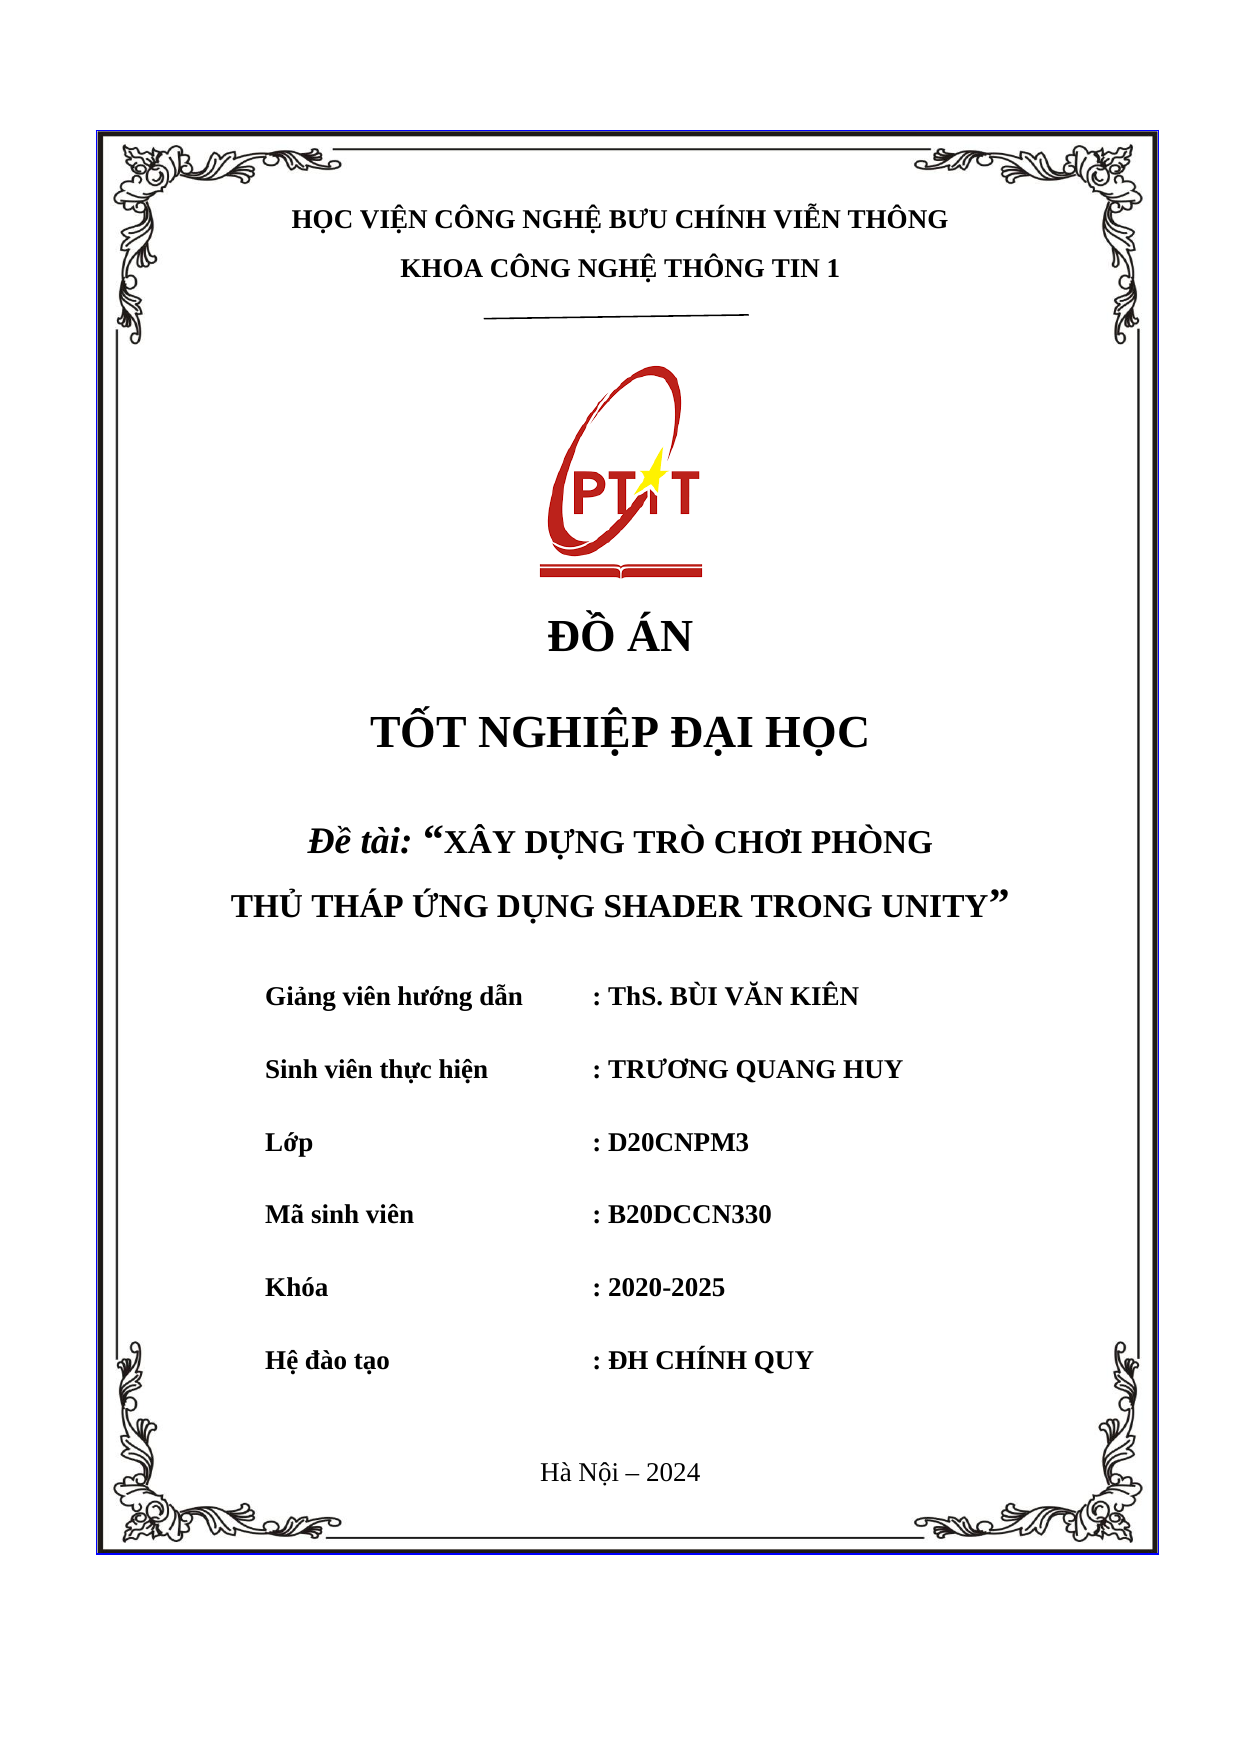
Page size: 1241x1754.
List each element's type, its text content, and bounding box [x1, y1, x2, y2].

text Hà Nội – 2024 [150, 1456, 1090, 1487]
text Đề tài: “XÂY DỰNG TRÒ CHƠI PHÒNG [150, 814, 1090, 862]
table_cell : ĐH CHÍNH QUY [583, 1334, 985, 1404]
text KHOA CÔNG NGHỆ THÔNG TIN 1 [150, 252, 1090, 284]
table_cell Khóa [256, 1261, 581, 1332]
table_cell : B20DCCN330 [583, 1188, 985, 1259]
table_cell : D20CNPM3 [583, 1116, 985, 1186]
table_cell : 2020-2025 [583, 1261, 985, 1332]
table_cell Mã sinh viên [256, 1188, 581, 1259]
table_cell : TRƯƠNG QUANG HUY [583, 1043, 985, 1113]
text TỐT NGHIỆP ĐẠI HỌC [150, 705, 1090, 758]
table_cell Sinh viên thực hiện [256, 1043, 581, 1113]
table_cell Lớp [256, 1116, 581, 1186]
picture [97, 131, 1158, 1553]
table_header : ThS. BÙI VĂN KIÊN [583, 970, 985, 1041]
text ĐỒ ÁN [150, 608, 1090, 661]
text HỌC VIỆN CÔNG NGHỆ BƯU CHÍNH VIỄN THÔNG [150, 203, 1090, 234]
table_cell Hệ đào tạo [256, 1334, 581, 1404]
text THỦ THÁP ỨNG DỤNG SHADER TRONG UNITY” [150, 879, 1090, 927]
table_header Giảng viên hướng dẫn [256, 970, 581, 1041]
